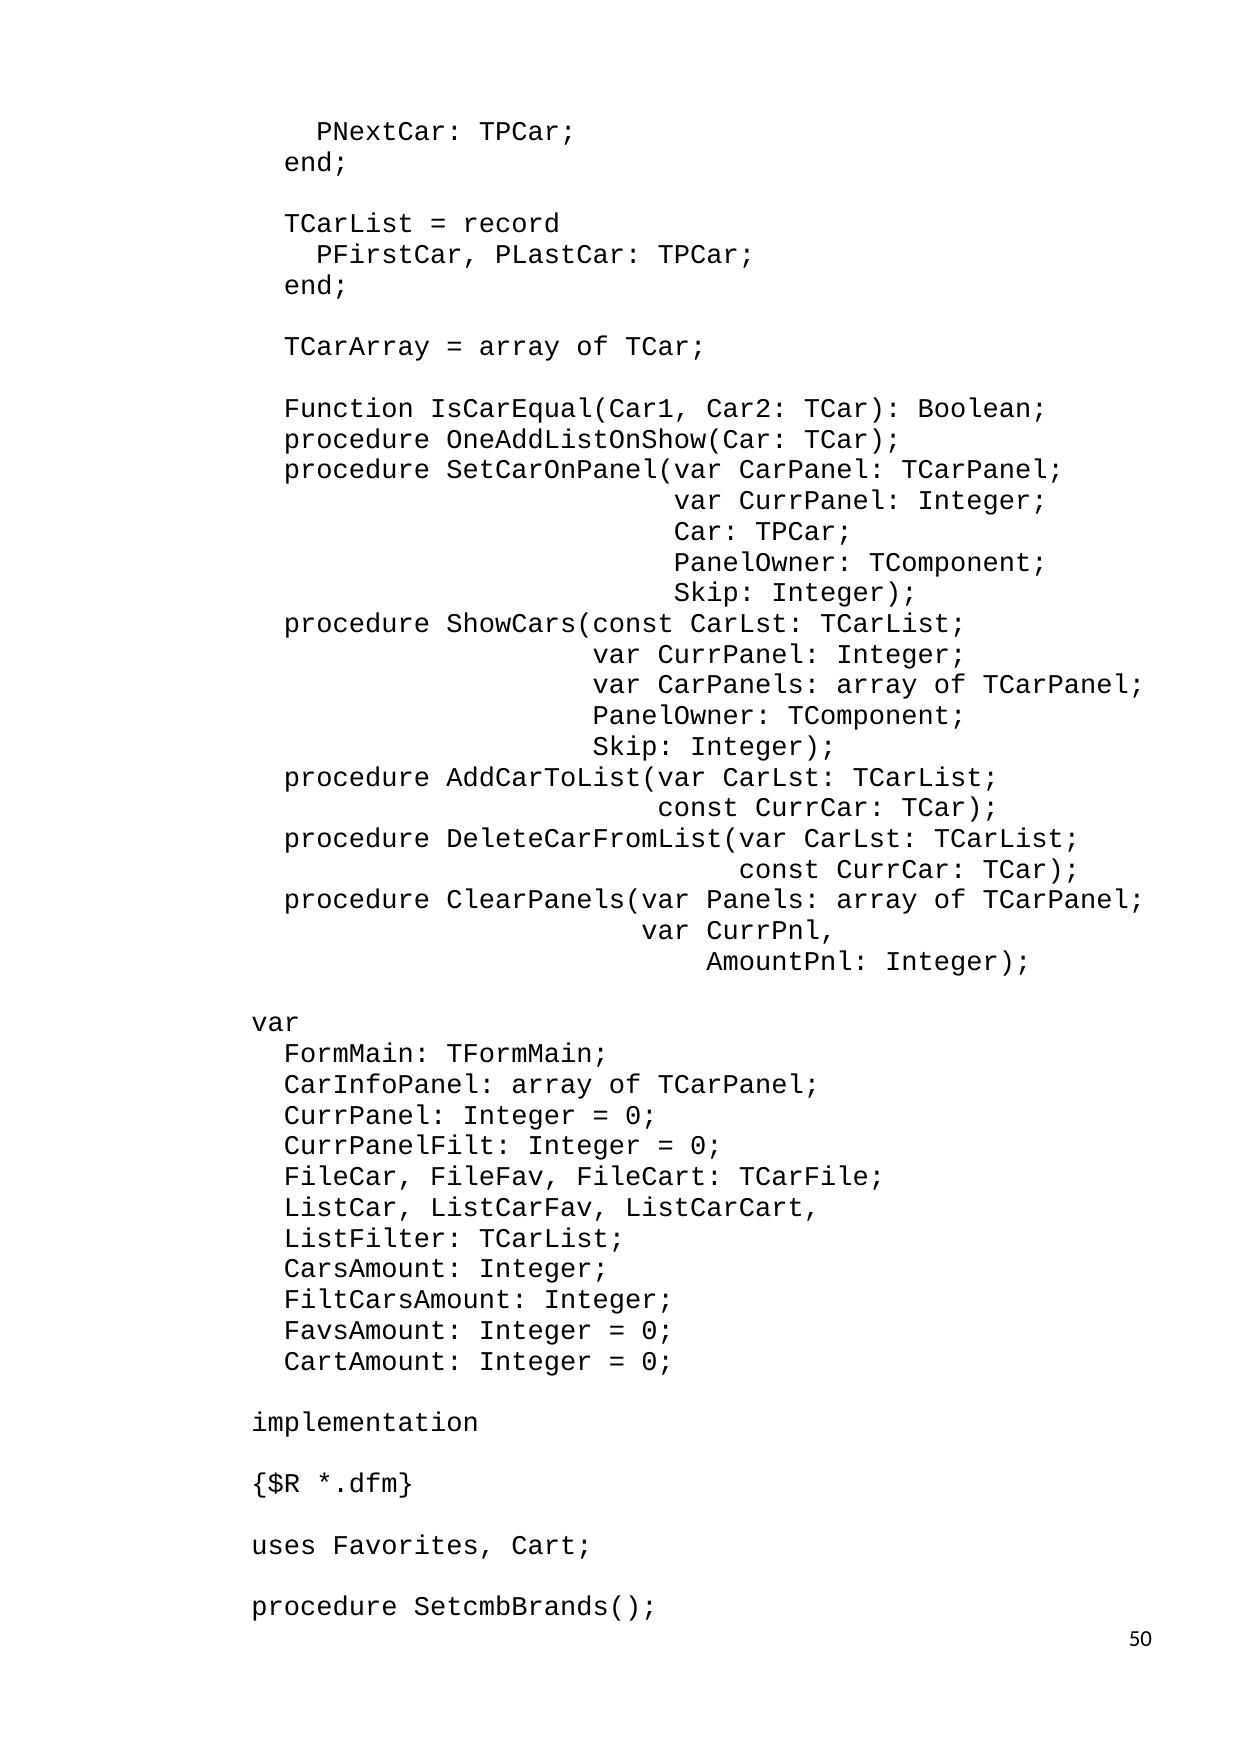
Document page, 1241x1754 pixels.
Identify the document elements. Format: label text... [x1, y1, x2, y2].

text const CurrCar: TCar); [177, 856, 1152, 886]
text TCarArray = array of TCar; [177, 333, 1152, 364]
text FileCar, FileFav, FileCart: TCarFile; [177, 1163, 1152, 1194]
text Skip: Integer); [177, 733, 1152, 763]
text CurrPanelFilt: Integer = 0; [177, 1132, 1152, 1163]
text FavsAmount: Integer = 0; [177, 1317, 1152, 1347]
text Function IsCarEqual(Car1, Car2: TCar): Boolean; [177, 395, 1152, 425]
text end; [177, 149, 1152, 179]
text {$R *.dfm} [177, 1470, 1152, 1501]
text var CurrPanel: Integer; [177, 641, 1152, 671]
text CarInfoPanel: array of TCarPanel; [177, 1071, 1152, 1101]
text procedure ShowCars(const CarLst: TCarList; [177, 610, 1152, 641]
text procedure AddCarToList(var CarLst: TCarList; [177, 763, 1152, 794]
text CurrPanel: Integer = 0; [177, 1101, 1152, 1132]
text FormMain: TFormMain; [177, 1040, 1152, 1071]
text implementation [177, 1409, 1152, 1439]
text Skip: Integer); [177, 579, 1152, 610]
text TCarList = record [177, 210, 1152, 241]
text ListFilter: TCarList; [177, 1224, 1152, 1255]
text uses Favorites, Cart; [177, 1532, 1152, 1562]
text PanelOwner: TComponent; [177, 548, 1152, 579]
text PFirstCar, PLastCar: TPCar; [177, 241, 1152, 272]
text procedure DeleteCarFromList(var CarLst: TCarList; [177, 825, 1152, 856]
text var CarPanels: array of TCarPanel; [177, 671, 1152, 702]
text end; [177, 272, 1152, 302]
text PanelOwner: TComponent; [177, 702, 1152, 733]
text const CurrCar: TCar); [177, 794, 1152, 825]
text procedure ClearPanels(var Panels: array of TCarPanel; [177, 886, 1152, 917]
text CartAmount: Integer = 0; [177, 1347, 1152, 1378]
text Car: TPCar; [177, 518, 1152, 548]
text procedure OneAddListOnShow(Car: TCar); [177, 425, 1152, 456]
text AmountPnl: Integer); [177, 948, 1152, 978]
text procedure SetCarOnPanel(var CarPanel: TCarPanel; [177, 456, 1152, 487]
text ListCar, ListCarFav, ListCarCart, [177, 1194, 1152, 1224]
text var CurrPnl, [177, 917, 1152, 948]
text var [177, 1009, 1152, 1040]
text PNextCar: TPCar; [177, 118, 1152, 149]
text procedure SetcmbBrands(); [177, 1593, 1152, 1624]
text CarsAmount: Integer; [177, 1255, 1152, 1286]
text FiltCarsAmount: Integer; [177, 1286, 1152, 1317]
text var CurrPanel: Integer; [177, 487, 1152, 518]
